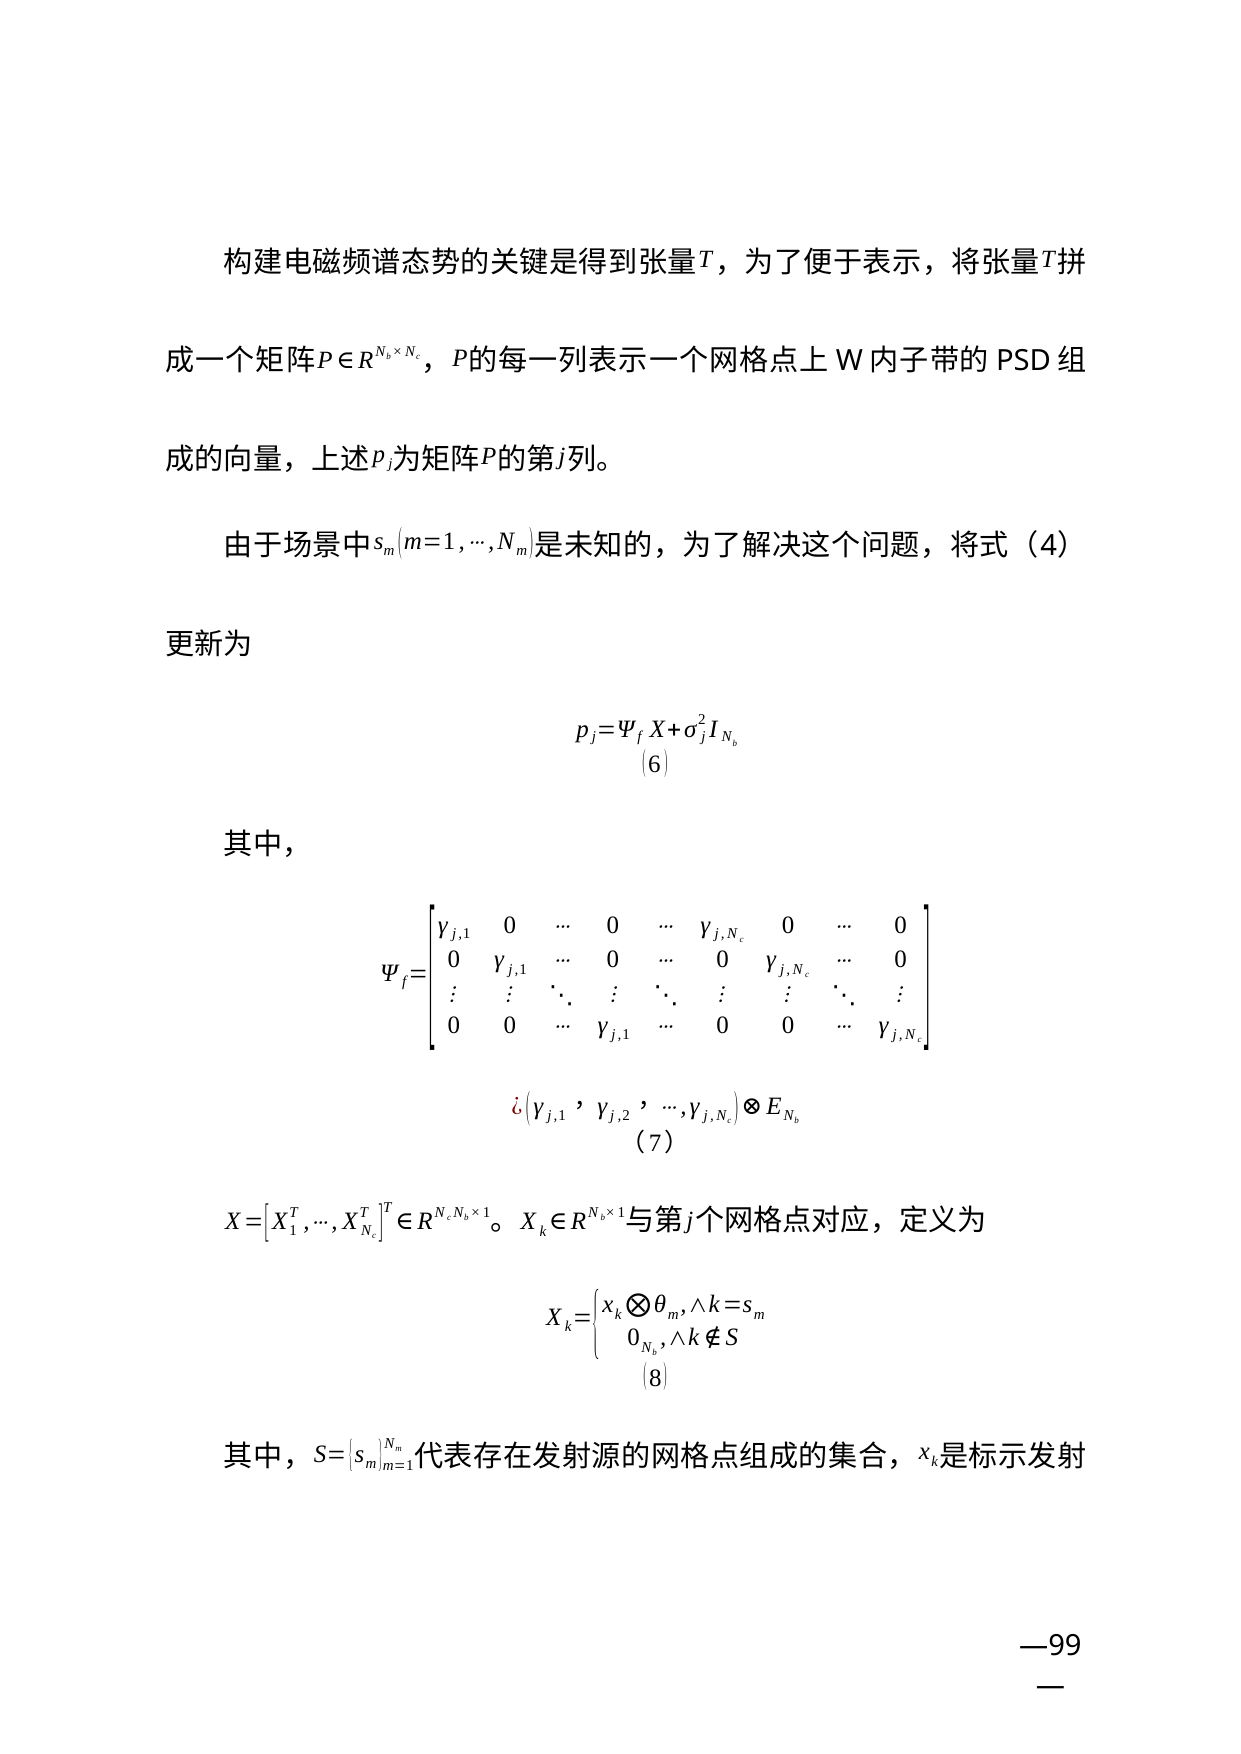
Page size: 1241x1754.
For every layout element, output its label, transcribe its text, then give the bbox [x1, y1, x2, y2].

text 。与第个网格点对应，定义为 [165, 1188, 1087, 1253]
text 其中， [165, 809, 1087, 874]
text 构建电磁频谱态势的关键是得到张量，为了便于表示，将张量拼成一个矩阵，的每一列表示一个网格点上W内子带的PSD组成的向量，上述为矩阵的第列。 [165, 227, 1087, 489]
text 由于场景中是未知的，为了解决这个问题，将式（4）更新为 [165, 510, 1087, 674]
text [165, 1421, 1087, 1486]
